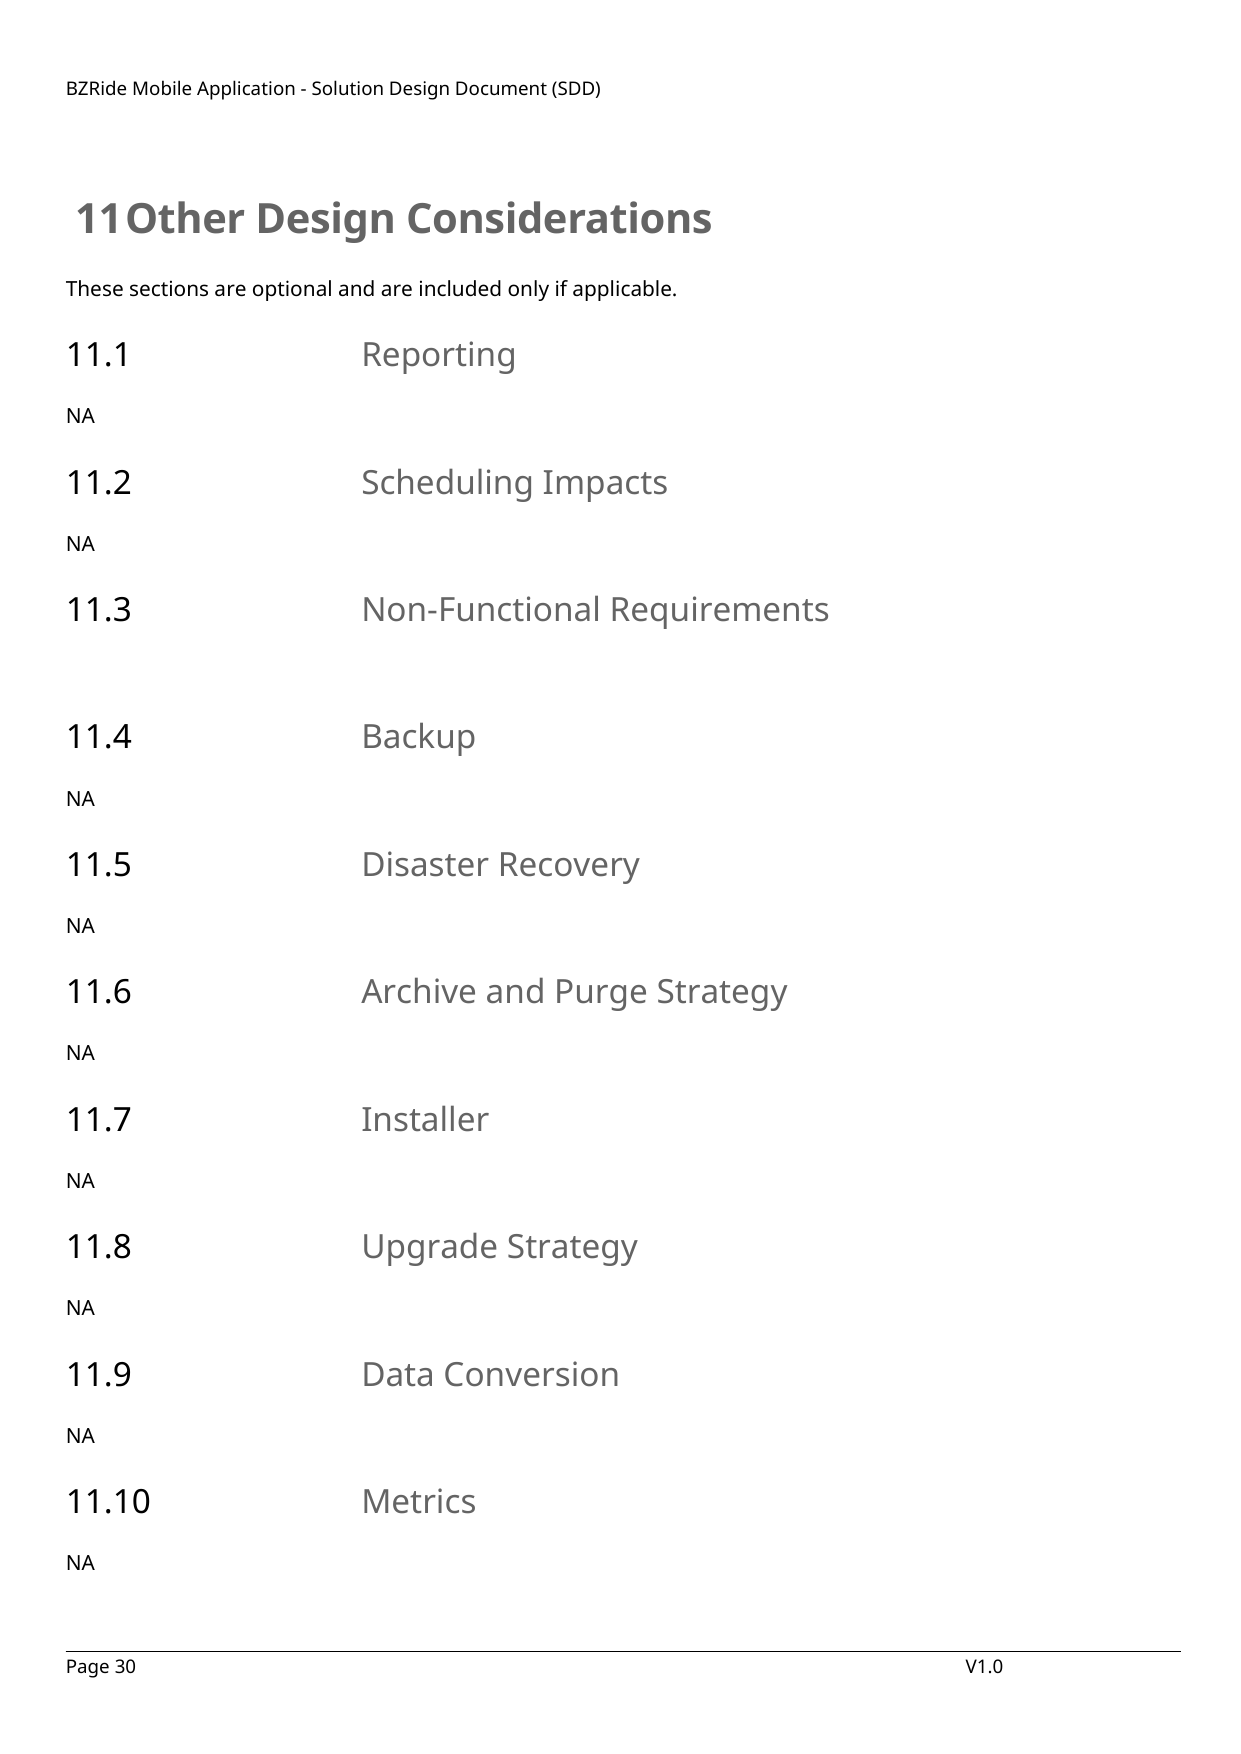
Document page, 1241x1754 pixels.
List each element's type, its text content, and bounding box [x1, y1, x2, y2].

text NA [66, 1038, 1181, 1067]
subtitle Reporting [66, 328, 1181, 377]
subtitle Non-Functional Requirements [66, 582, 1181, 631]
text NA [66, 1421, 1181, 1449]
subtitle Scheduling Impacts [66, 455, 1181, 504]
subtitle Backup [66, 710, 1181, 759]
text NA [66, 911, 1181, 939]
subtitle Archive and Purge Strategy [66, 964, 1181, 1013]
subtitle Installer [66, 1092, 1181, 1141]
text NA [66, 402, 1181, 430]
subtitle Disaster Recovery [66, 837, 1181, 886]
text NA [66, 1166, 1181, 1194]
text NA [66, 529, 1181, 557]
text NA [66, 1548, 1181, 1577]
subtitle Other Design Considerations [75, 187, 1181, 245]
text These sections are optional and are included only if applicable. [66, 273, 1181, 303]
text NA [66, 1293, 1181, 1322]
subtitle Data Conversion [66, 1347, 1181, 1396]
subtitle Metrics [66, 1474, 1181, 1523]
text NA [66, 784, 1181, 812]
subtitle Upgrade Strategy [66, 1219, 1181, 1268]
